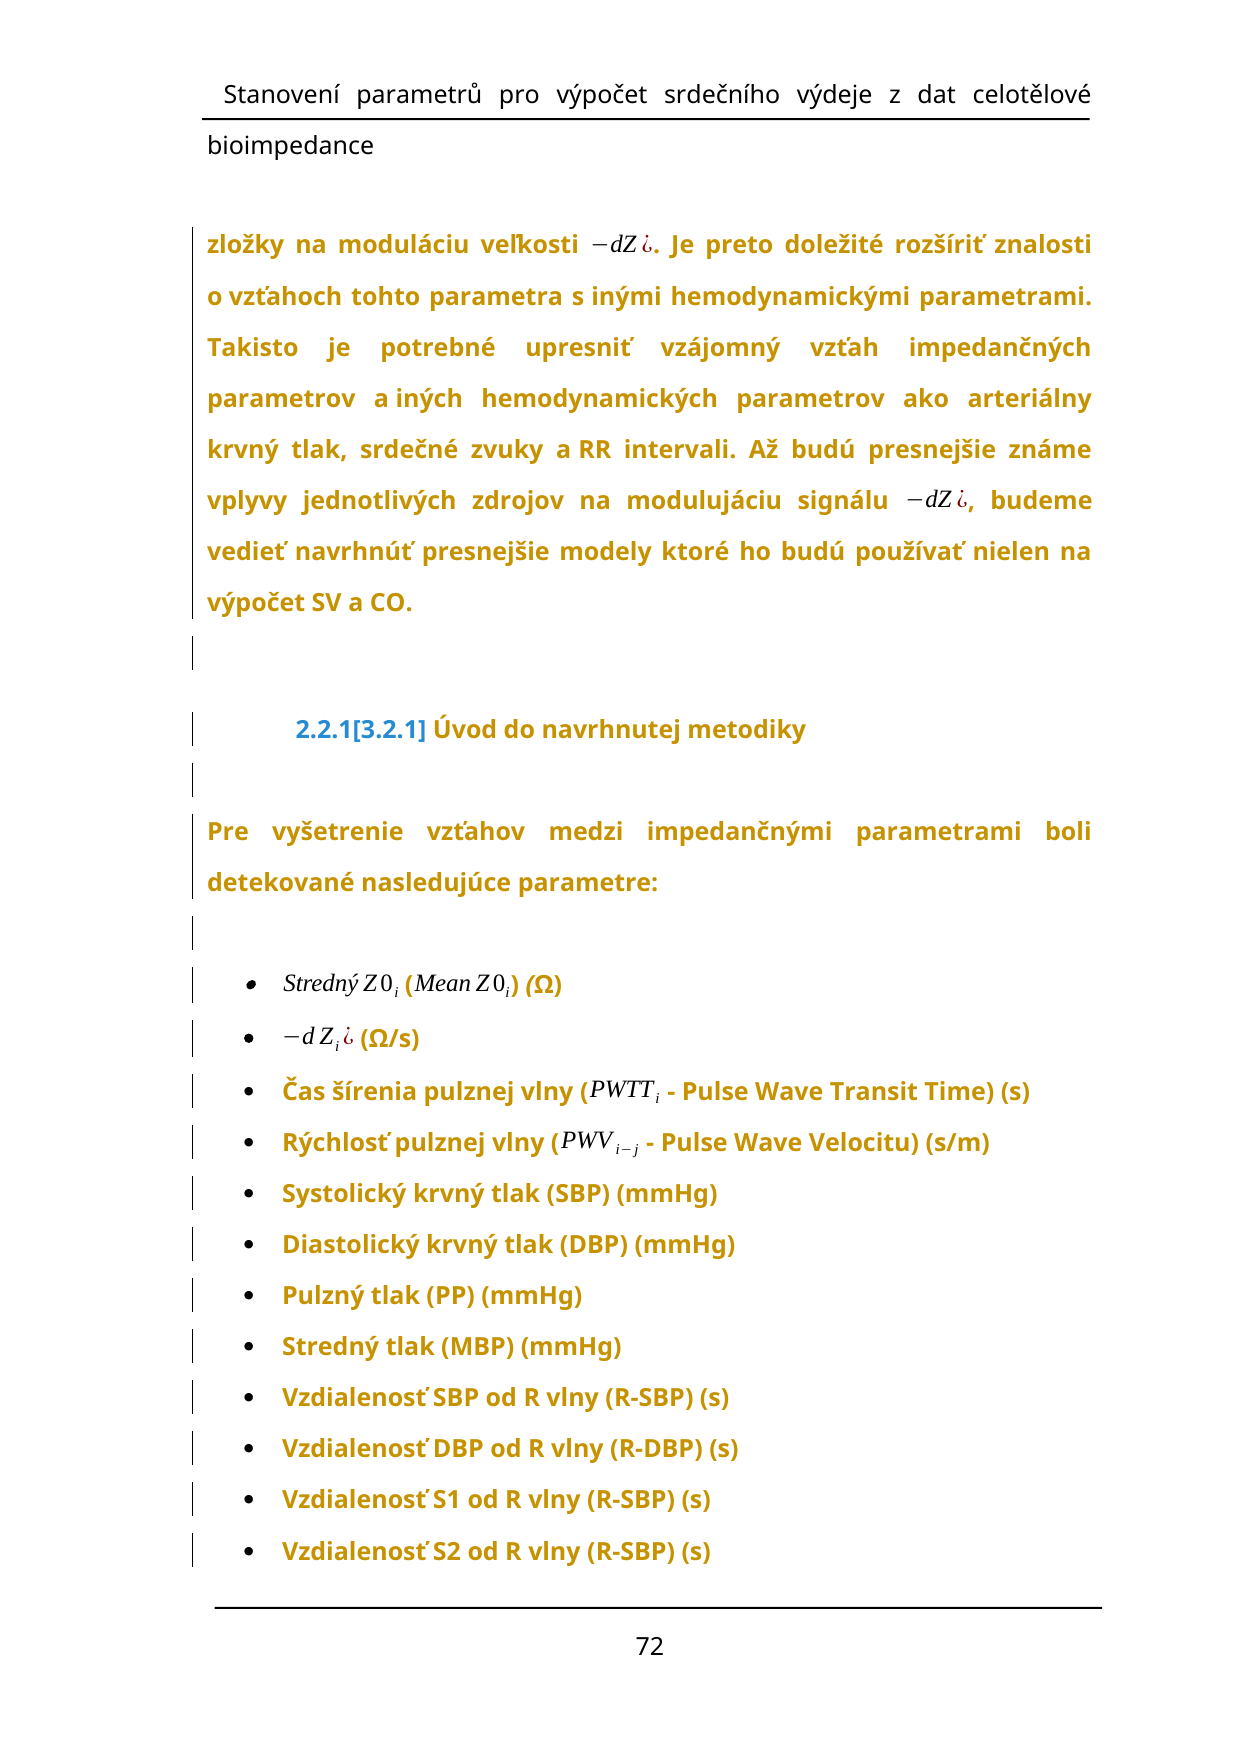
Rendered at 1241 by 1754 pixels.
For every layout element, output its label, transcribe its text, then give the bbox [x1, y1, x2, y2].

list Rýchlosť pulznej vlny ( - Pulse Wave Velocitu) (s/m) [244, 1125, 1092, 1159]
list () (Ω) [244, 967, 1092, 1003]
list Vzdialenosť S1 od R vlny (R-SBP) (s) [244, 1482, 1092, 1516]
list Systolický krvný tlak (SBP) (mmHg) [244, 1176, 1092, 1210]
subtitle Úvod do navrhnutej metodiky [295, 712, 1092, 746]
list (Ω/s) [244, 1020, 1092, 1057]
list Pulzný tlak (PP) (mmHg) [244, 1278, 1092, 1312]
list Vzdialenosť S2 od R vlny (R-SBP) (s) [244, 1533, 1092, 1567]
list Čas šírenia pulznej vlny ( - Pulse Wave Transit Time) (s) [244, 1074, 1092, 1108]
list Vzdialenosť DBP od R vlny (R-DBP) (s) [244, 1431, 1092, 1465]
text Pre vyšetrenie vzťahov medzi impedančnými parametrami boli detekované nasledujúce parametre: [207, 814, 1092, 899]
list Stredný tlak (MBP) (mmHg) [244, 1329, 1092, 1363]
list Diastolický krvný tlak (DBP) (mmHg) [244, 1227, 1092, 1261]
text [207, 227, 1092, 618]
list Vzdialenosť SBP od R vlny (R-SBP) (s) [244, 1380, 1092, 1414]
